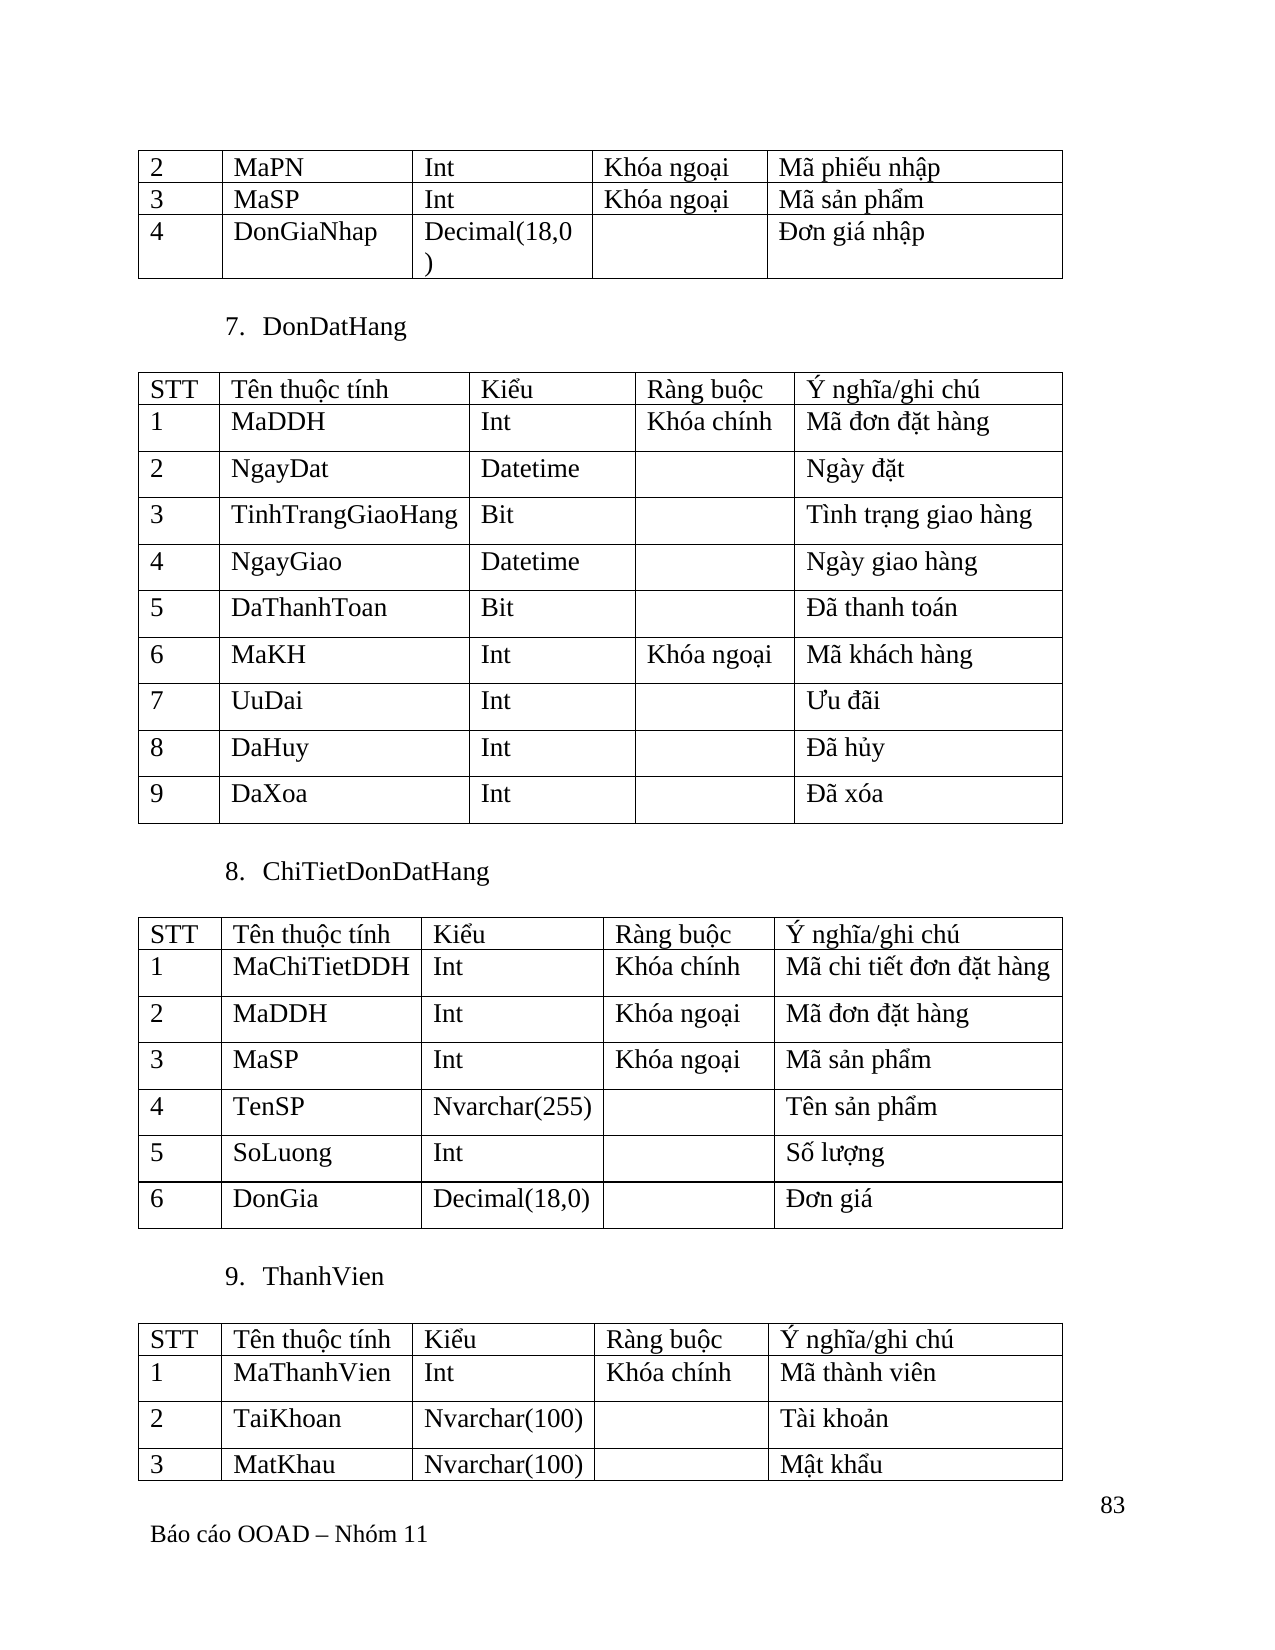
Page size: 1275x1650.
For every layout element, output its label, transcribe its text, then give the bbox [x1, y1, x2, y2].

table_header Kiểu [470, 373, 635, 404]
table_cell Đã thanh toán [795, 591, 1062, 637]
table_cell 2 [139, 452, 219, 497]
table_cell Mã khách hàng [795, 638, 1062, 683]
table_cell 2 [139, 1402, 221, 1447]
table_header Ràng buộc [595, 1324, 768, 1354]
table_cell 3 [139, 498, 219, 544]
table_cell 5 [139, 591, 219, 637]
table_cell DaXoa [220, 777, 469, 822]
table_header STT [139, 1324, 221, 1354]
table_header Ràng buộc [604, 918, 774, 949]
table_cell 3 [139, 1043, 221, 1088]
table_cell MatKhau [222, 1449, 412, 1480]
table_cell MaDDH [222, 997, 421, 1042]
table_cell Int [413, 151, 592, 182]
table_header STT [139, 918, 221, 949]
table_cell Decimal(18,0) [413, 215, 592, 278]
table_cell DonGia [222, 1183, 421, 1228]
table_cell 7 [139, 684, 219, 729]
table_cell Ngày giao hàng [795, 545, 1062, 590]
table_cell Khóa ngoại [593, 183, 767, 214]
table_cell Ngày đặt [795, 452, 1062, 497]
table_cell Datetime [470, 452, 635, 497]
table_cell 3 [139, 183, 222, 214]
table_cell Bit [470, 591, 635, 637]
table_cell UuDai [220, 684, 469, 729]
table_cell Int [470, 684, 635, 729]
table_cell 4 [139, 545, 219, 590]
table_cell NgayDat [220, 452, 469, 497]
table_header Tên thuộc tính [222, 1324, 412, 1354]
table_cell MaThanhVien [222, 1356, 412, 1401]
table_cell Đơn giá nhập [768, 215, 1062, 278]
table_cell [604, 1183, 774, 1228]
table_header Tên thuộc tính [222, 918, 421, 949]
table_cell Mã sản phẩm [768, 183, 1062, 214]
table_header STT [139, 373, 219, 404]
table_cell Ưu đãi [795, 684, 1062, 729]
table_cell [636, 684, 794, 729]
table_cell Mật khẩu [769, 1449, 1062, 1480]
table_cell 2 [139, 151, 222, 182]
table_header Ý nghĩa/ghi chú [795, 373, 1062, 404]
table_cell Tài khoản [769, 1402, 1062, 1447]
table_cell Mã sản phẩm [775, 1043, 1062, 1088]
table_cell Mã phiếu nhập [768, 151, 1062, 182]
table_header Ràng buộc [636, 373, 794, 404]
table_cell Đã xóa [795, 777, 1062, 822]
table_cell 5 [139, 1136, 221, 1181]
table_cell 6 [139, 638, 219, 683]
table_cell 6 [139, 1183, 221, 1228]
table_cell [604, 1090, 774, 1135]
table_cell Int [470, 777, 635, 822]
table_cell MaPN [223, 151, 412, 182]
table_cell [636, 452, 794, 497]
table_cell Mã chi tiết đơn đặt hàng [775, 950, 1062, 996]
table_cell Int [422, 950, 603, 996]
table_cell 3 [139, 1449, 221, 1480]
table_cell 4 [139, 215, 222, 278]
table_cell Int [470, 405, 635, 451]
table_cell MaSP [223, 183, 412, 214]
table_cell NgayGiao [220, 545, 469, 590]
list DonDatHang [225, 310, 1125, 341]
table_cell Mã đơn đặt hàng [795, 405, 1062, 451]
table_cell Đã hủy [795, 731, 1062, 776]
table_cell [604, 1136, 774, 1181]
table_cell Int [422, 997, 603, 1042]
table_cell DaThanhToan [220, 591, 469, 637]
table_cell [636, 591, 794, 637]
list ThanhVien [225, 1260, 1125, 1291]
table_cell 4 [139, 1090, 221, 1135]
table_cell 9 [139, 777, 219, 822]
table_cell Số lượng [775, 1136, 1062, 1181]
table_header Kiểu [422, 918, 603, 949]
table_cell Int [422, 1136, 603, 1181]
table_cell [636, 777, 794, 822]
table_header Ý nghĩa/ghi chú [775, 918, 1062, 949]
table_cell [636, 498, 794, 544]
table_cell Int [422, 1043, 603, 1088]
table_cell [636, 731, 794, 776]
table_cell Khóa chính [636, 405, 794, 451]
table_cell Khóa ngoại [604, 1043, 774, 1088]
table_cell Mã thành viên [769, 1356, 1062, 1401]
table_cell [593, 215, 767, 278]
table_cell MaKH [220, 638, 469, 683]
table_cell 1 [139, 1356, 221, 1401]
table_cell [636, 545, 794, 590]
table_cell Int [470, 731, 635, 776]
table_cell Nvarchar(255) [422, 1090, 603, 1135]
table_cell Datetime [470, 545, 635, 590]
table_cell 1 [139, 405, 219, 451]
table_header Tên thuộc tính [220, 373, 469, 404]
table_cell Nvarchar(100) [413, 1449, 594, 1480]
table_cell 2 [139, 997, 221, 1042]
table_cell Khóa chính [595, 1356, 768, 1401]
table_cell DaHuy [220, 731, 469, 776]
table_cell Bit [470, 498, 635, 544]
table_cell Decimal(18,0) [422, 1183, 603, 1228]
list ChiTietDonDatHang [225, 855, 1125, 886]
table_cell DonGiaNhap [223, 215, 412, 278]
table_header Ý nghĩa/ghi chú [769, 1324, 1062, 1354]
table_cell 8 [139, 731, 219, 776]
table_cell Khóa ngoại [593, 151, 767, 182]
table_cell [595, 1402, 768, 1447]
table_cell Đơn giá [775, 1183, 1062, 1228]
table_cell Khóa chính [604, 950, 774, 996]
table_cell Tình trạng giao hàng [795, 498, 1062, 544]
table_cell TinhTrangGiaoHang [220, 498, 469, 544]
table_cell Int [470, 638, 635, 683]
table_cell SoLuong [222, 1136, 421, 1181]
table_header Kiểu [413, 1324, 594, 1354]
table_cell MaSP [222, 1043, 421, 1088]
table_cell Int [413, 183, 592, 214]
table_cell TenSP [222, 1090, 421, 1135]
table_cell Khóa ngoại [604, 997, 774, 1042]
table_cell 1 [139, 950, 221, 996]
table_cell [595, 1449, 768, 1480]
table_cell Tên sản phẩm [775, 1090, 1062, 1135]
table_cell Nvarchar(100) [413, 1402, 594, 1447]
table_cell Mã đơn đặt hàng [775, 997, 1062, 1042]
table_cell Khóa ngoại [636, 638, 794, 683]
table_cell TaiKhoan [222, 1402, 412, 1447]
table_cell MaChiTietDDH [222, 950, 421, 996]
table_cell Int [413, 1356, 594, 1401]
table_cell MaDDH [220, 405, 469, 451]
